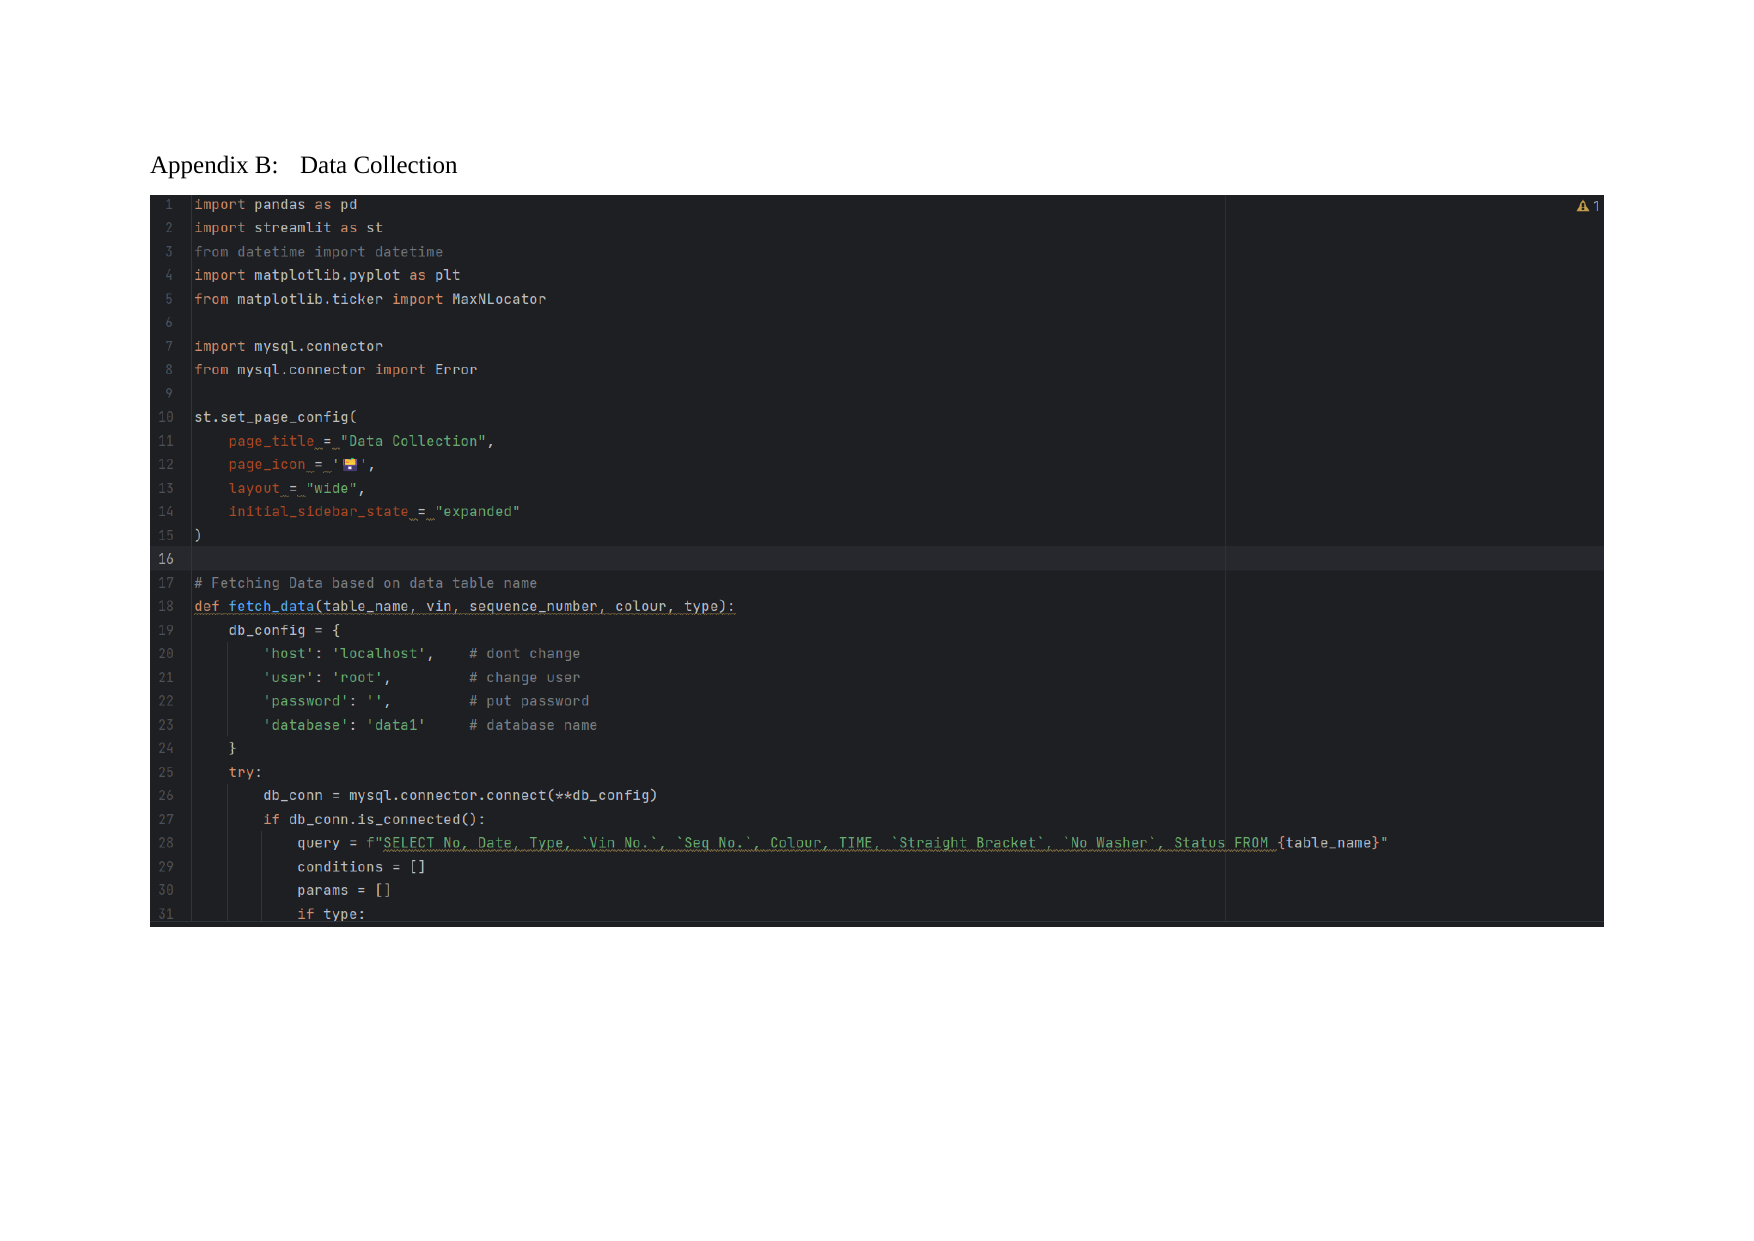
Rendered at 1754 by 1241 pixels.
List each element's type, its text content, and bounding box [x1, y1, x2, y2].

text Appendix B: Data Collection [150, 150, 1604, 195]
picture [150, 195, 1604, 927]
